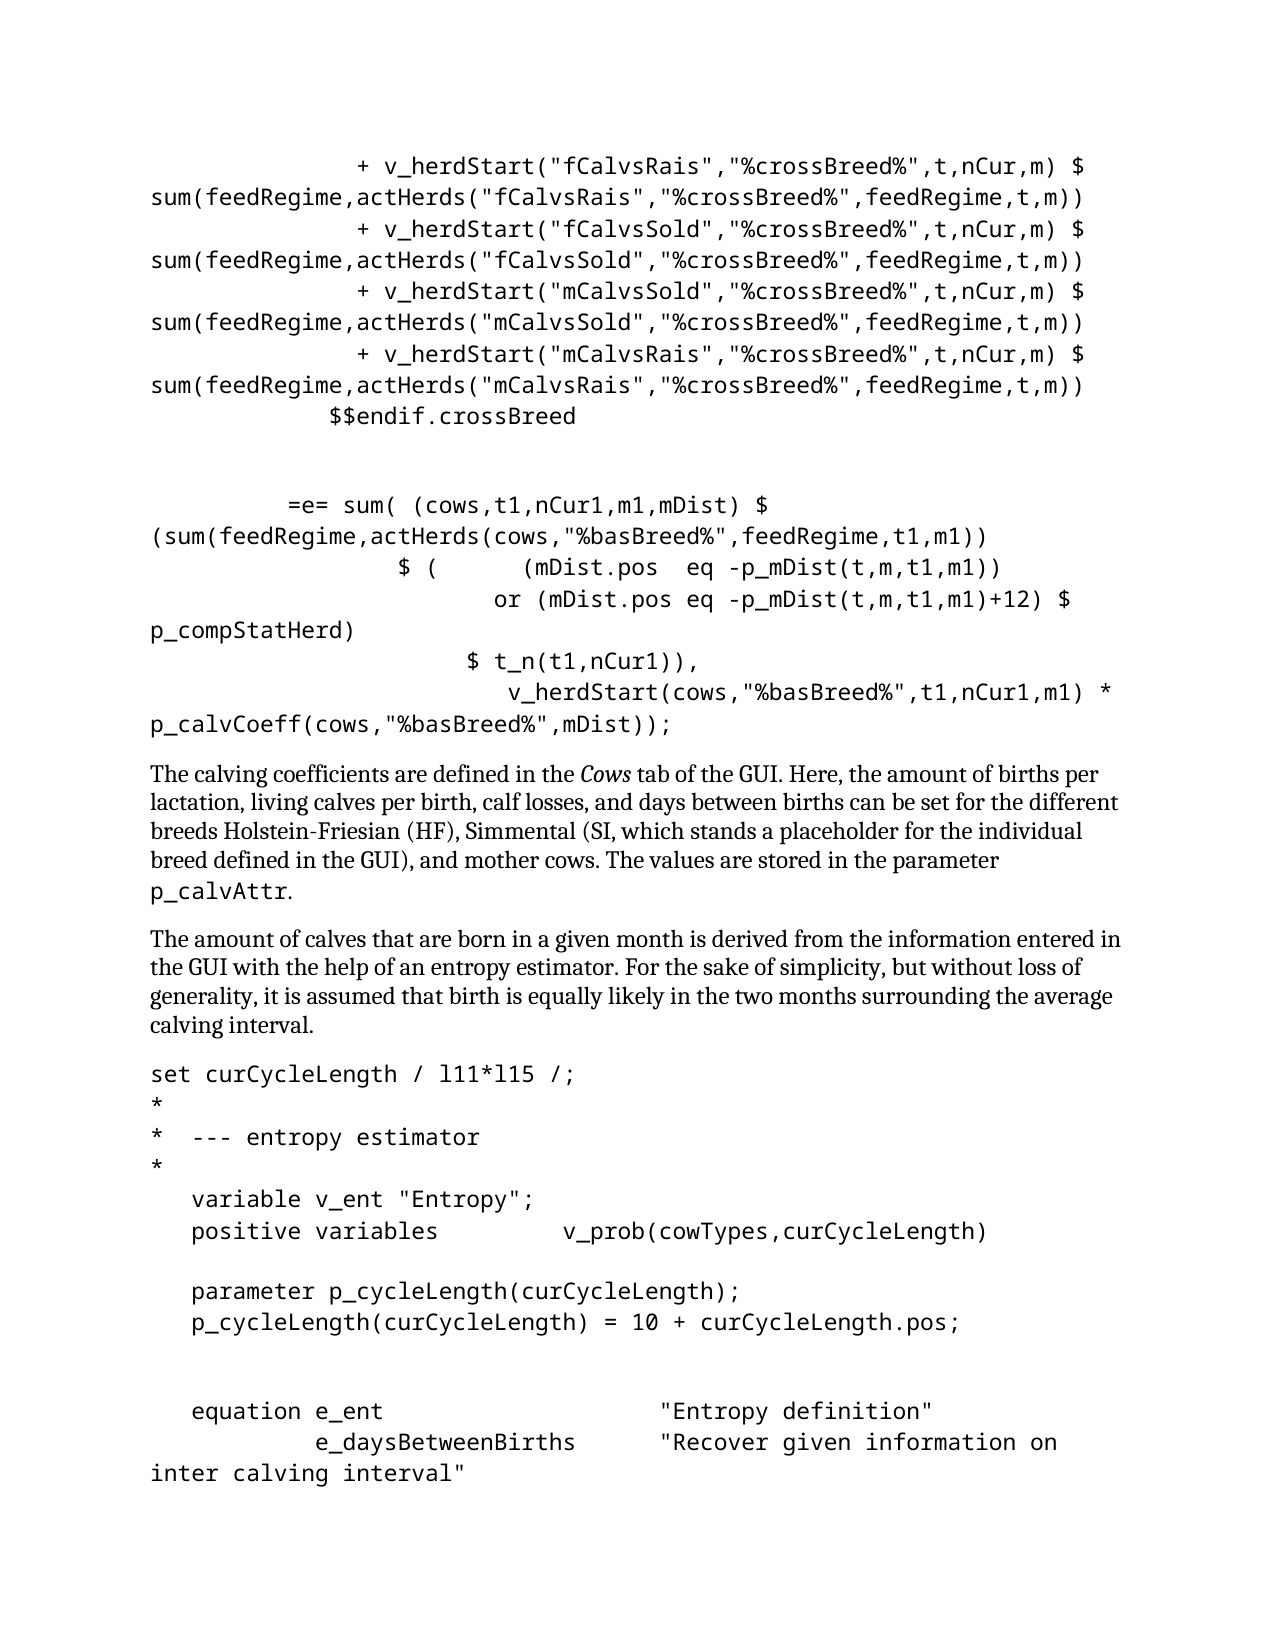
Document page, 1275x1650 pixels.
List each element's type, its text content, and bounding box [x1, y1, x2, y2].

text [150, 150, 1125, 739]
text The amount of calves that are born in a given month is derived from the information entered in the GUI with the help of an entropy estimator. For the sake of simplicity, but without loss of generality, it is assumed that birth is equally likely in the two months surrounding the average calving interval. [150, 924, 1125, 1039]
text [150, 1058, 1125, 1488]
text The calving coefficients are defined in the Cows tab of the GUI. Here, the amount of births per lactation, living calves per birth, calf losses, and days between births can be set for the different breeds Holstein-Friesian (HF), Simmental (SI, which stands a placeholder for the individual breed defined in the GUI), and mother cows. The values are stored in the parameter p_calvAttr. [150, 759, 1125, 906]
